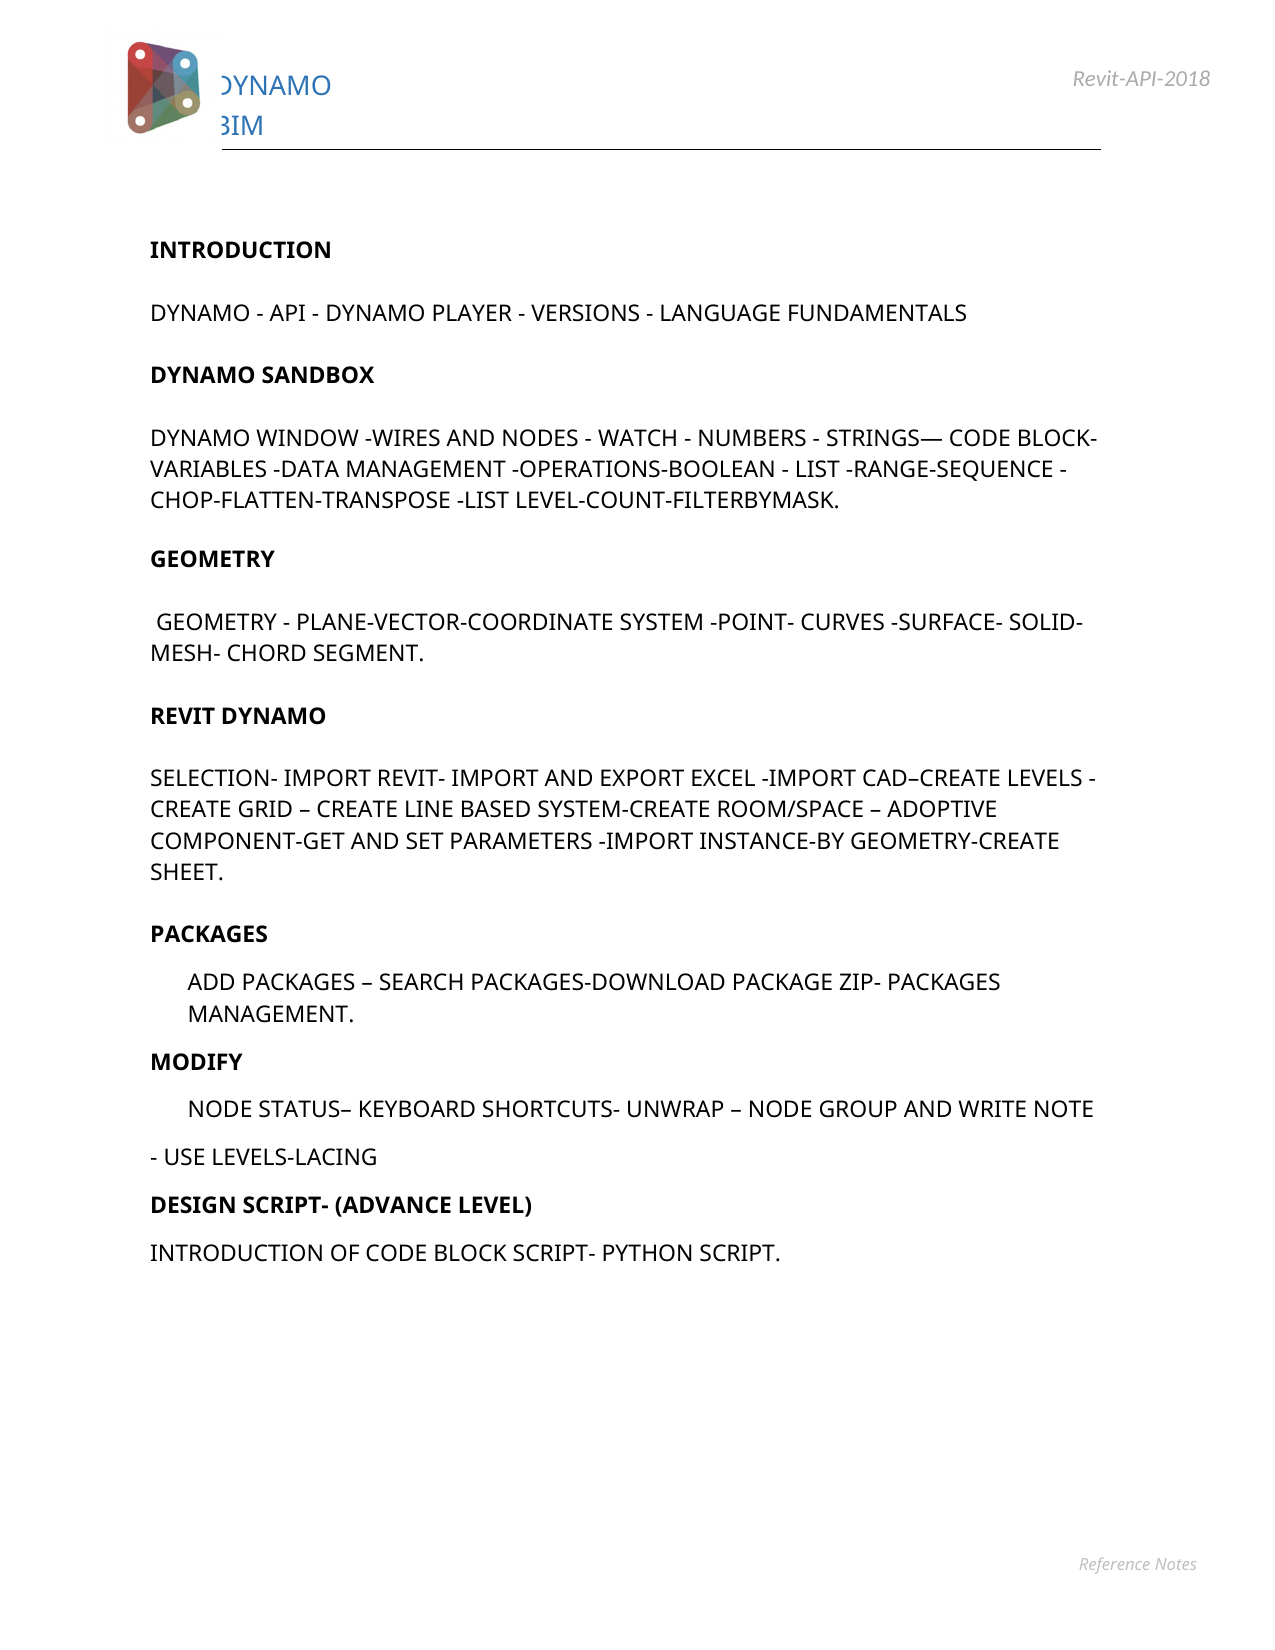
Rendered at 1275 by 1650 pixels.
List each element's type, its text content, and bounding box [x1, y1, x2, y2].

text DYNAMO SANDBOX [150, 359, 1125, 390]
text GEOMETRY - PLANE-VECTOR-COORDINATE SYSTEM -POINT- CURVES -SURFACE- SOLID-MESH- CHORD SEGMENT. [150, 606, 1125, 668]
picture [103, 28, 222, 147]
text DESIGN SCRIPT- (ADVANCE LEVEL) [150, 1189, 1125, 1220]
text GEOMETRY [150, 543, 1125, 574]
text INTRODUCTION [150, 234, 1125, 265]
list NODE STATUS– KEYBOARD SHORTCUTS- UNWRAP – NODE GROUP AND WRITE NOTE [187, 1093, 1125, 1124]
text INTRODUCTION OF CODE BLOCK SCRIPT- PYTHON SCRIPT. [150, 1237, 1125, 1268]
text PACKAGES [150, 918, 1125, 949]
text DYNAMO WINDOW -WIRES AND NODES - WATCH - NUMBERS - STRINGS— CODE BLOCK-VARIABLES -DATA MANAGEMENT -OPERATIONS-BOOLEAN - LIST -RANGE-SEQUENCE -CHOP-FLATTEN-TRANSPOSE -LIST LEVEL-COUNT-FILTERBYMASK. [150, 422, 1125, 515]
text - USE LEVELS-LACING [150, 1141, 1125, 1172]
list ADD PACKAGES – SEARCH PACKAGES-DOWNLOAD PACKAGE ZIP- PACKAGES MANAGEMENT. [187, 966, 1125, 1029]
text SELECTION- IMPORT REVIT- IMPORT AND EXPORT EXCEL -IMPORT CAD–CREATE LEVELS -CREATE GRID – CREATE LINE BASED SYSTEM-CREATE ROOM/SPACE – ADOPTIVE COMPONENT-GET AND SET PARAMETERS -IMPORT INSTANCE-BY GEOMETRY-CREATE SHEET. [150, 762, 1125, 887]
text DYNAMO - API - DYNAMO PLAYER - VERSIONS - LANGUAGE FUNDAMENTALS [150, 297, 1125, 328]
text MODIFY [150, 1045, 1125, 1077]
text REVIT DYNAMO [150, 699, 1125, 731]
